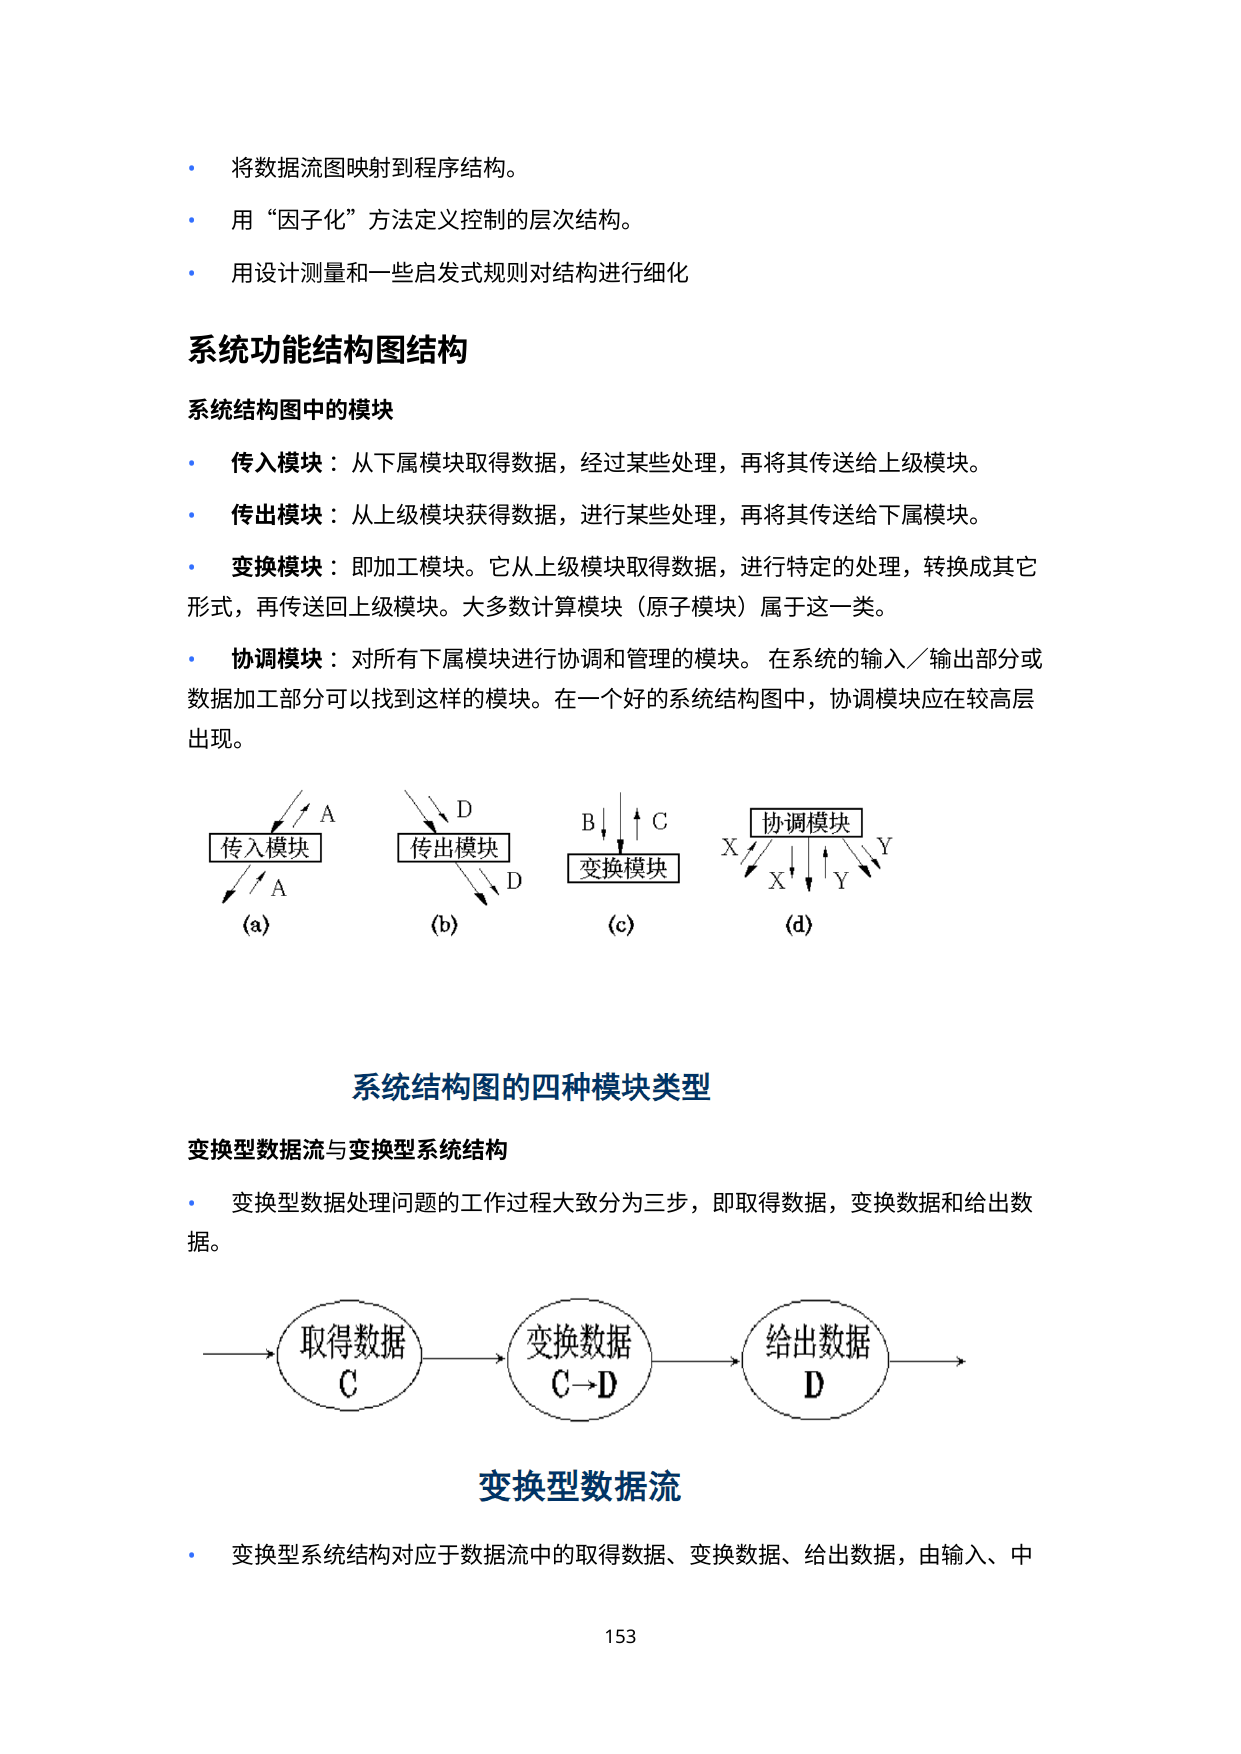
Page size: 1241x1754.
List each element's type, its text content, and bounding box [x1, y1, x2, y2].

picture [187, 773, 910, 1114]
text 系统功能结构图结构 [187, 326, 1053, 371]
list 用“因子化”方法定义控制的层次结构。 [187, 202, 1053, 236]
list 传出模块 ：从上级模块获得数据，进行某些处理，再将其传送给下属模块。 [187, 497, 1053, 530]
text 变换型数据流与变换型系统结构 [187, 1132, 1053, 1165]
text 系统结构图中的模块 [187, 392, 1053, 426]
list 将数据流图映射到程序结构。 [187, 150, 1053, 183]
list 用设计测量和一些启发式规则对结构进行细化 [187, 254, 1053, 288]
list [187, 1537, 1053, 1570]
list 协调模块 ：对所有下属模块进行协调和管理的模块。 在系统的输入／输出部分或数据加工部分可以找到这样的模块。在一个好的系统结构图中，协调模块应在较高层出现。 [187, 641, 1053, 754]
list 变换模块 ：即加工模块。它从上级模块取得数据，进行特定的处理，转换成其它形式，再传送回上级模块。大多数计算模块（原子模块）属于这一类。 [187, 549, 1053, 622]
picture [187, 1276, 976, 1519]
list 变换型数据处理问题的工作过程大致分为三步，即取得数据，变换数据和给出数据。 [187, 1184, 1053, 1257]
list 传入模块 ：从下属模块取得数据，经过某些处理，再将其传送给上级模块。 [187, 444, 1053, 478]
